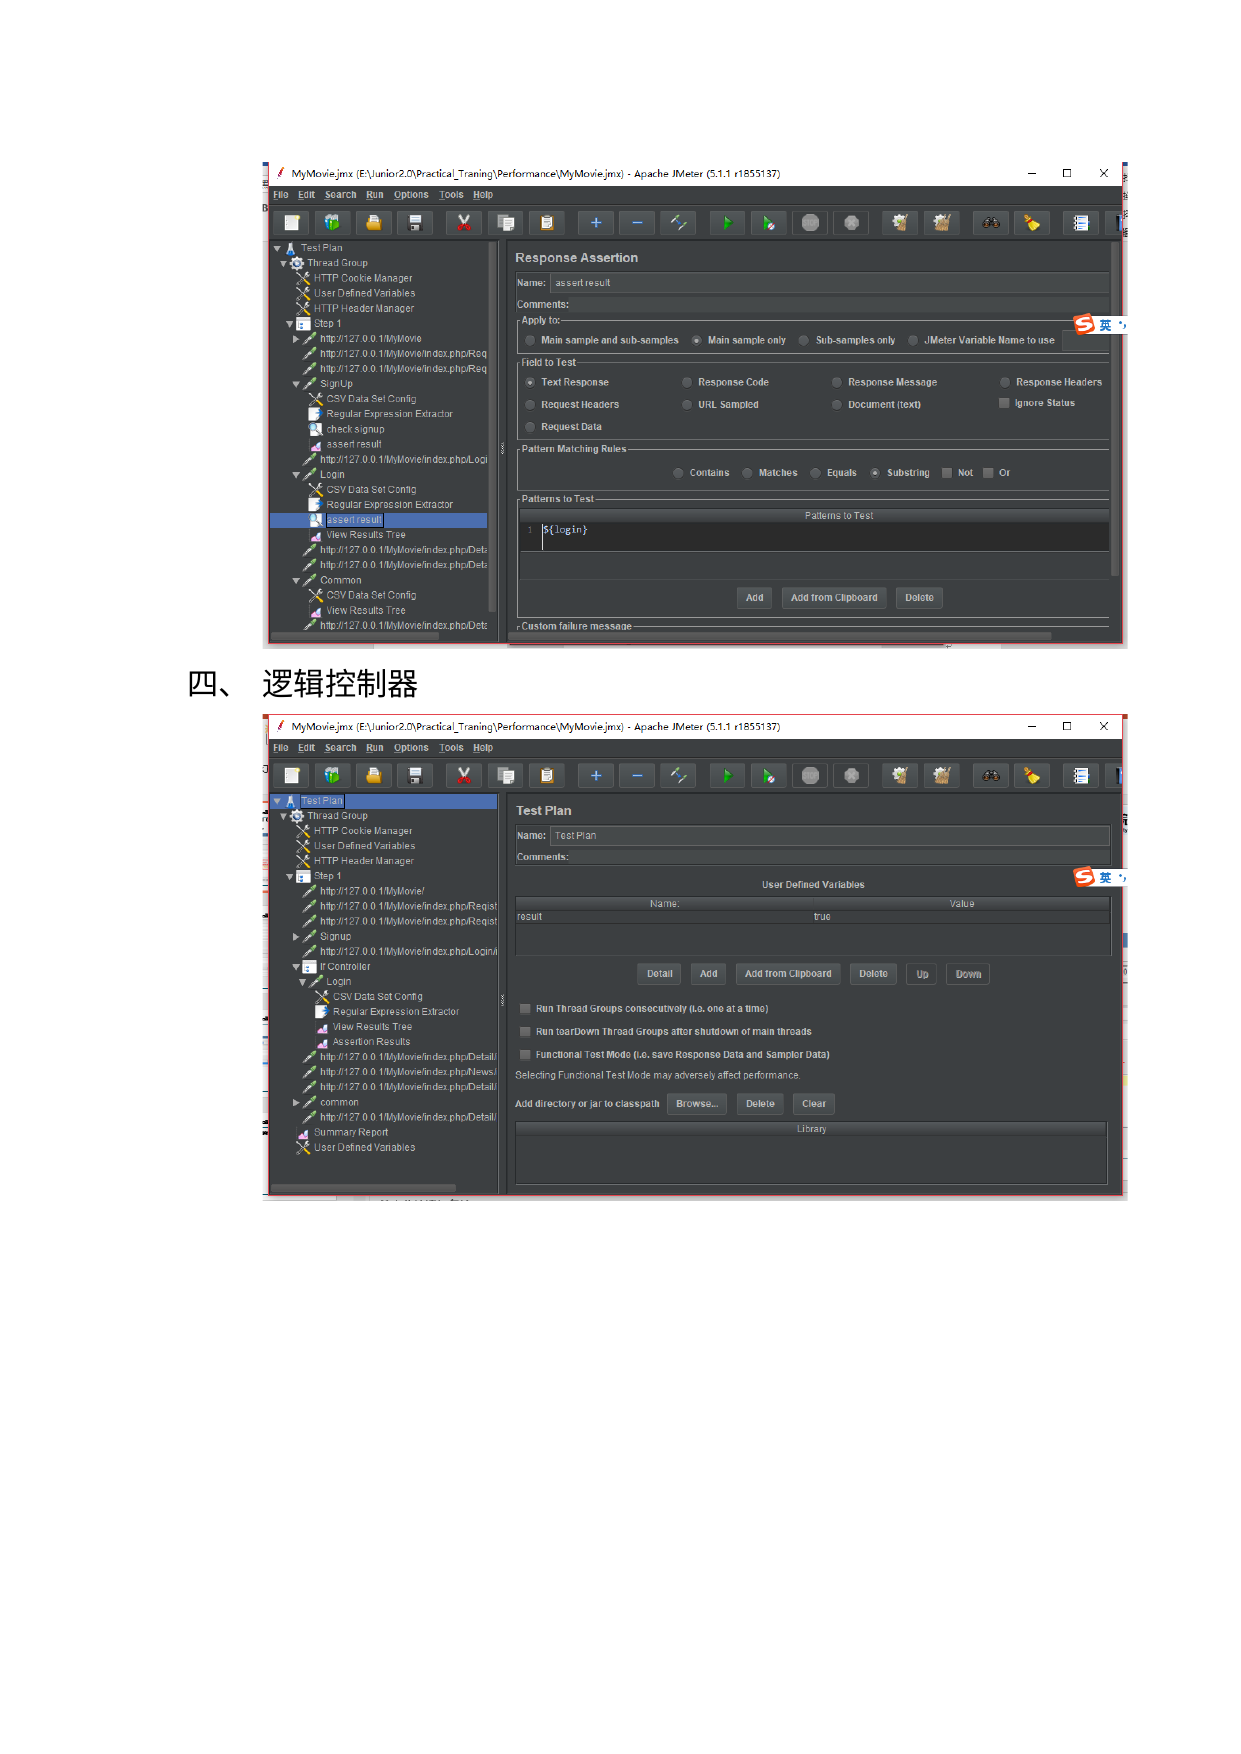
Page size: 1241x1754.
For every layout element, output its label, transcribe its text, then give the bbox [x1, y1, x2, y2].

picture [262, 162, 1128, 649]
picture [262, 714, 1128, 1201]
